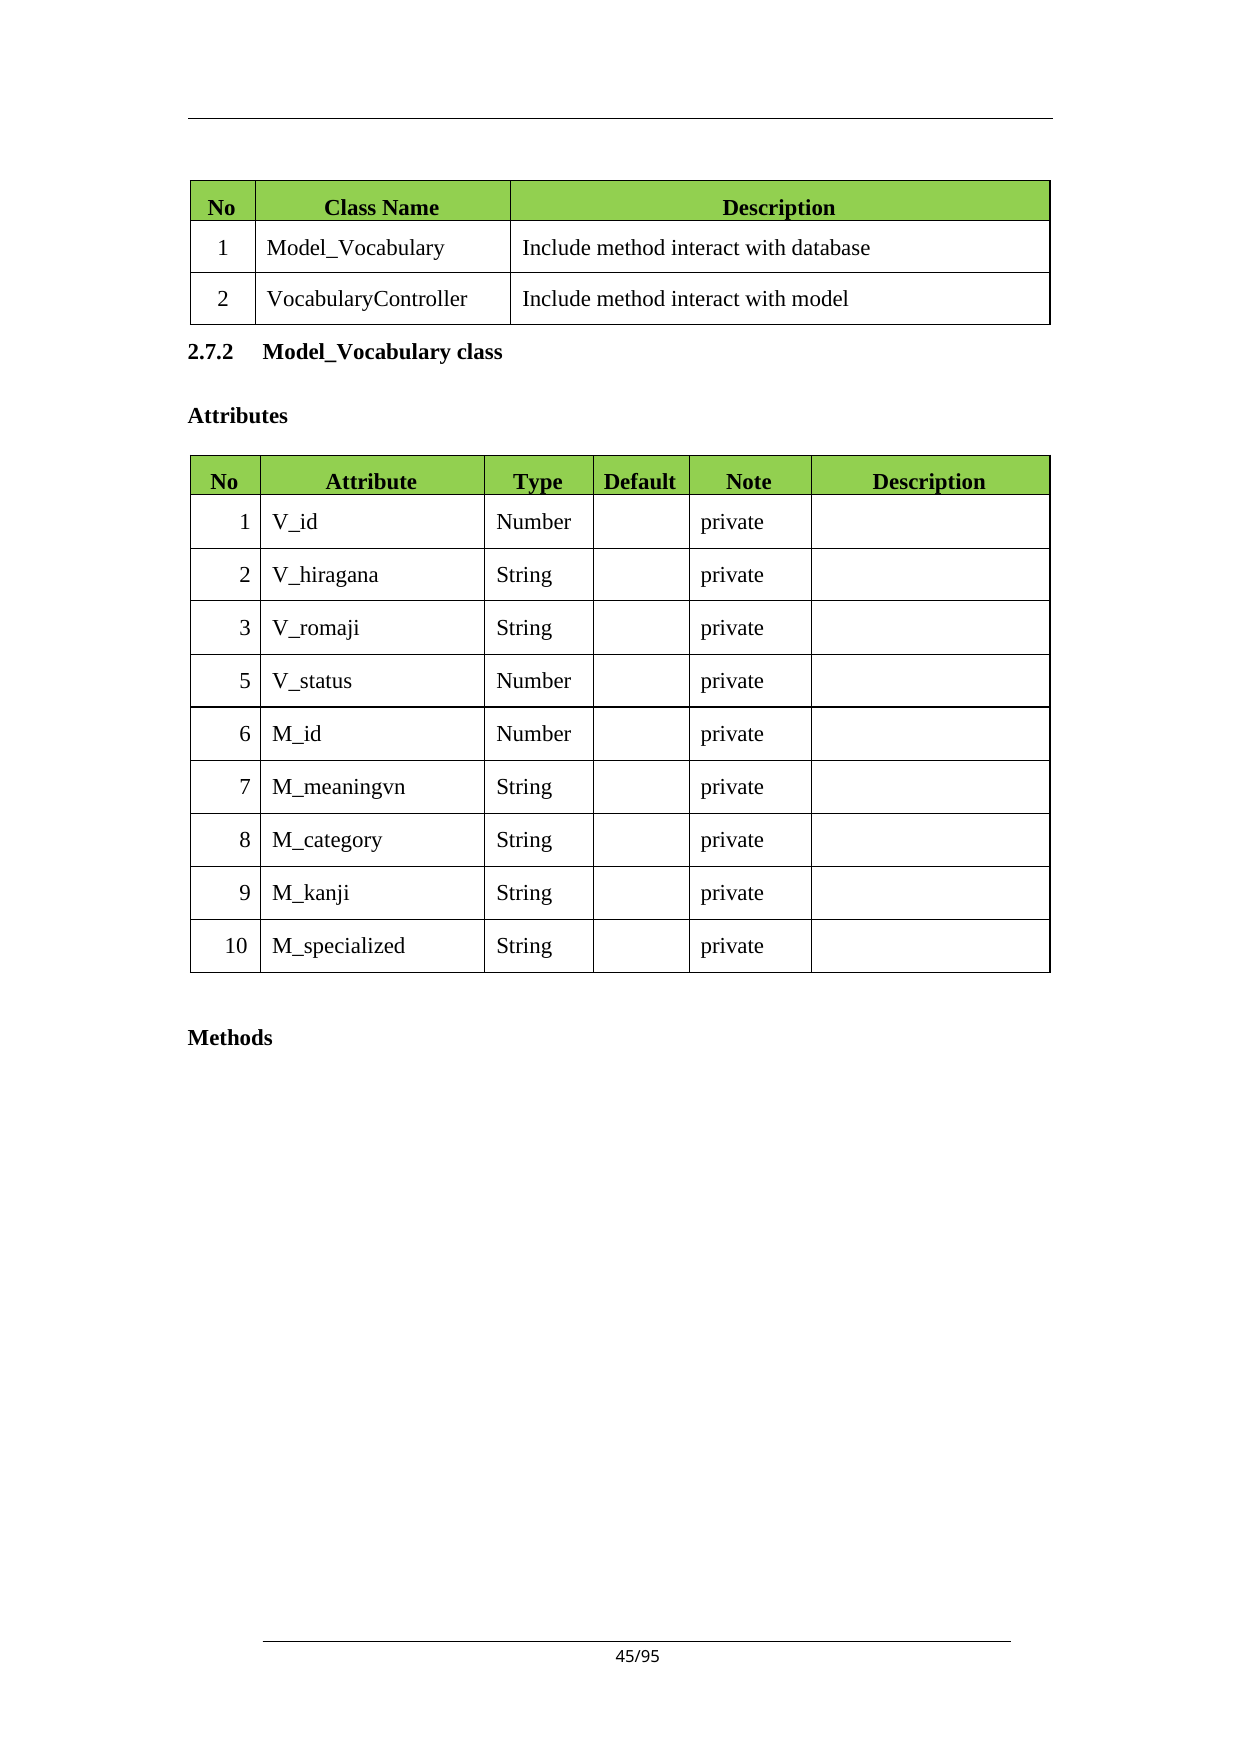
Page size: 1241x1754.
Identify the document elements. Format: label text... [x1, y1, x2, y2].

table_cell [812, 601, 1049, 653]
table_cell [594, 761, 689, 812]
table_cell Include method interact with database [511, 221, 1049, 272]
table_cell VocabularyController [256, 273, 510, 324]
table_cell private [690, 655, 811, 706]
table_cell [594, 708, 689, 759]
table_cell private [690, 761, 811, 812]
table_cell V_hiragana [261, 549, 484, 600]
table_cell Number [485, 655, 593, 706]
table_header Description [812, 456, 1049, 494]
table_cell [812, 761, 1049, 812]
table_cell [812, 708, 1049, 759]
table_cell String [485, 867, 593, 918]
table_cell String [485, 814, 593, 866]
table_cell 1 [191, 495, 260, 547]
table_header Type [485, 456, 593, 494]
table_cell M_meaningvn [261, 761, 484, 812]
table_cell 9 [191, 867, 260, 918]
table_cell V_id [261, 495, 484, 547]
table_cell M_id [261, 708, 484, 759]
table_cell private [690, 549, 811, 600]
table_cell String [485, 761, 593, 812]
table_cell 2 [191, 549, 260, 600]
table_cell V_status [261, 655, 484, 706]
table_cell 8 [191, 814, 260, 866]
table_cell 1 [191, 221, 255, 272]
table_cell [594, 655, 689, 706]
table_cell 3 [191, 601, 260, 653]
table_header Description [511, 181, 1049, 220]
table_cell [594, 814, 689, 866]
table_cell 7 [191, 761, 260, 812]
table_cell private [690, 814, 811, 866]
table_cell 2 [191, 273, 255, 324]
table_cell private [690, 601, 811, 653]
table_cell String [485, 601, 593, 653]
table_cell [812, 495, 1049, 547]
table_header Attribute [261, 456, 484, 494]
table_cell [812, 655, 1049, 706]
table_header No [191, 456, 260, 494]
table_header No [191, 181, 255, 220]
table_cell Model_Vocabulary [256, 221, 510, 272]
table_cell [812, 867, 1049, 918]
table_cell [812, 549, 1049, 600]
subtitle Attributes [187, 402, 1053, 429]
table_cell V_romaji [261, 601, 484, 653]
table_cell M_kanji [261, 867, 484, 918]
table_cell [594, 495, 689, 547]
table_header Note [690, 456, 811, 494]
table_cell private [690, 867, 811, 918]
table_cell M_category [261, 814, 484, 866]
table_cell [594, 867, 689, 918]
subtitle Methods [187, 467, 1053, 1050]
table_cell [812, 814, 1049, 866]
table_cell Number [485, 708, 593, 759]
table_cell M_specialized [261, 920, 484, 972]
table_cell [594, 920, 689, 972]
table_cell [594, 601, 689, 653]
table_cell 6 [191, 708, 260, 759]
table_cell Include method interact with model [511, 273, 1049, 324]
table_cell [594, 549, 689, 600]
table_cell 10 [191, 920, 260, 972]
table_cell Number [485, 495, 593, 547]
table_cell private [690, 708, 811, 759]
table_cell private [690, 920, 811, 972]
table_cell String [485, 549, 593, 600]
table_cell [812, 920, 1049, 972]
table_header Default [594, 456, 689, 494]
table_header Class Name [256, 181, 510, 220]
table_cell private [690, 495, 811, 547]
table_cell String [485, 920, 593, 972]
subtitle Model_Vocabulary class [187, 180, 1053, 364]
table_cell 5 [191, 655, 260, 706]
